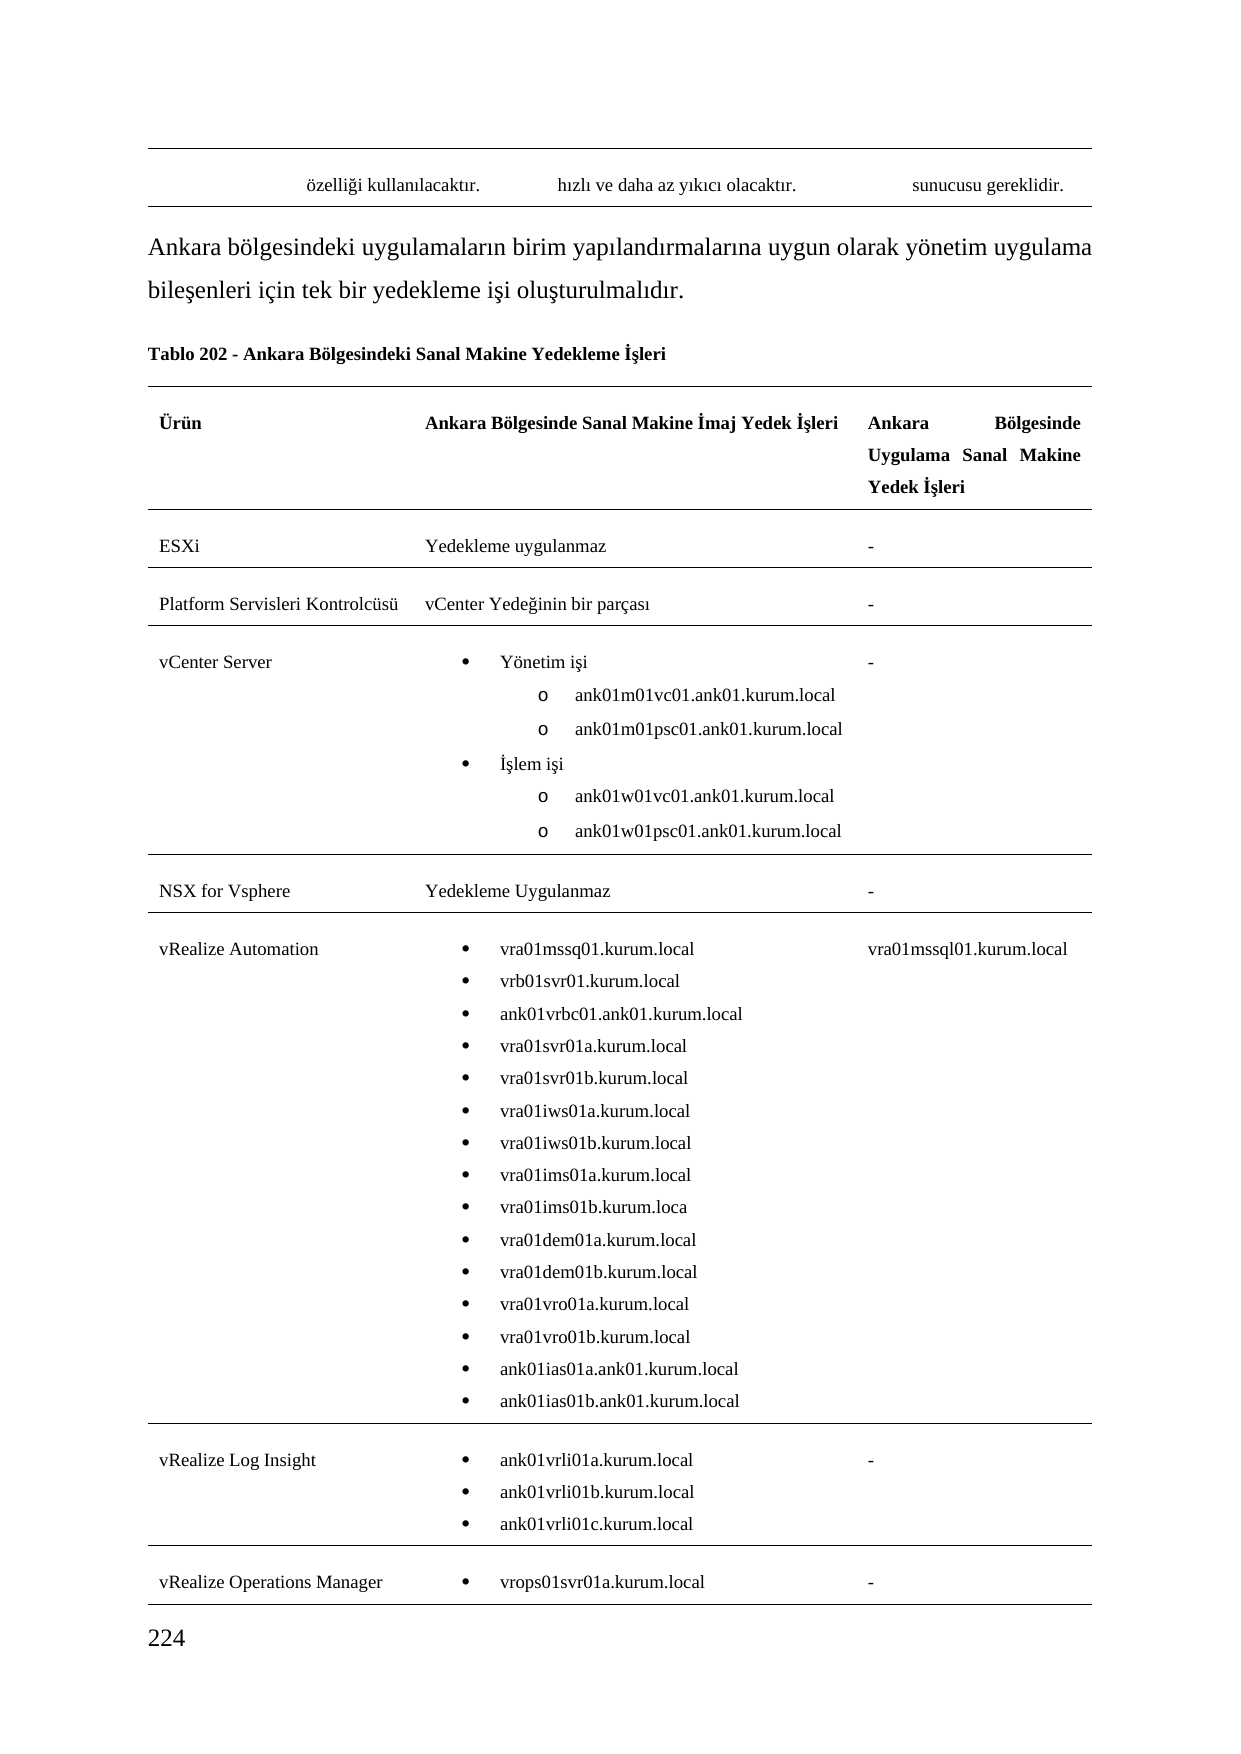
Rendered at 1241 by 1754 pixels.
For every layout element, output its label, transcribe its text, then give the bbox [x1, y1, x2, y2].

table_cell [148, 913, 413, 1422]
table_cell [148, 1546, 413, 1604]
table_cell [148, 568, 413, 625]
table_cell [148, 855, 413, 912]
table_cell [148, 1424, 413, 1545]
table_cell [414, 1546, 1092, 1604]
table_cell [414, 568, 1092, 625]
text Tablo 202 - Ankara Bölgesindeki Sanal Makine Yedekleme İşleri [148, 343, 1093, 365]
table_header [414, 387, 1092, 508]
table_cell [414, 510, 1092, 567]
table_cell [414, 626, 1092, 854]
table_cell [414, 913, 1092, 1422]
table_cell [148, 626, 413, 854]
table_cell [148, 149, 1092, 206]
text Ankara bölgesindeki uygulamaların birim yapılandırmalarına uygun olarak yönetim uygulama bileşenleri için tek bir yedekleme işi oluşturulmalıdır. [148, 232, 1093, 304]
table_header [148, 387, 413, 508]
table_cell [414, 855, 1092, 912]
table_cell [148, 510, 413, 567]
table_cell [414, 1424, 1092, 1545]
